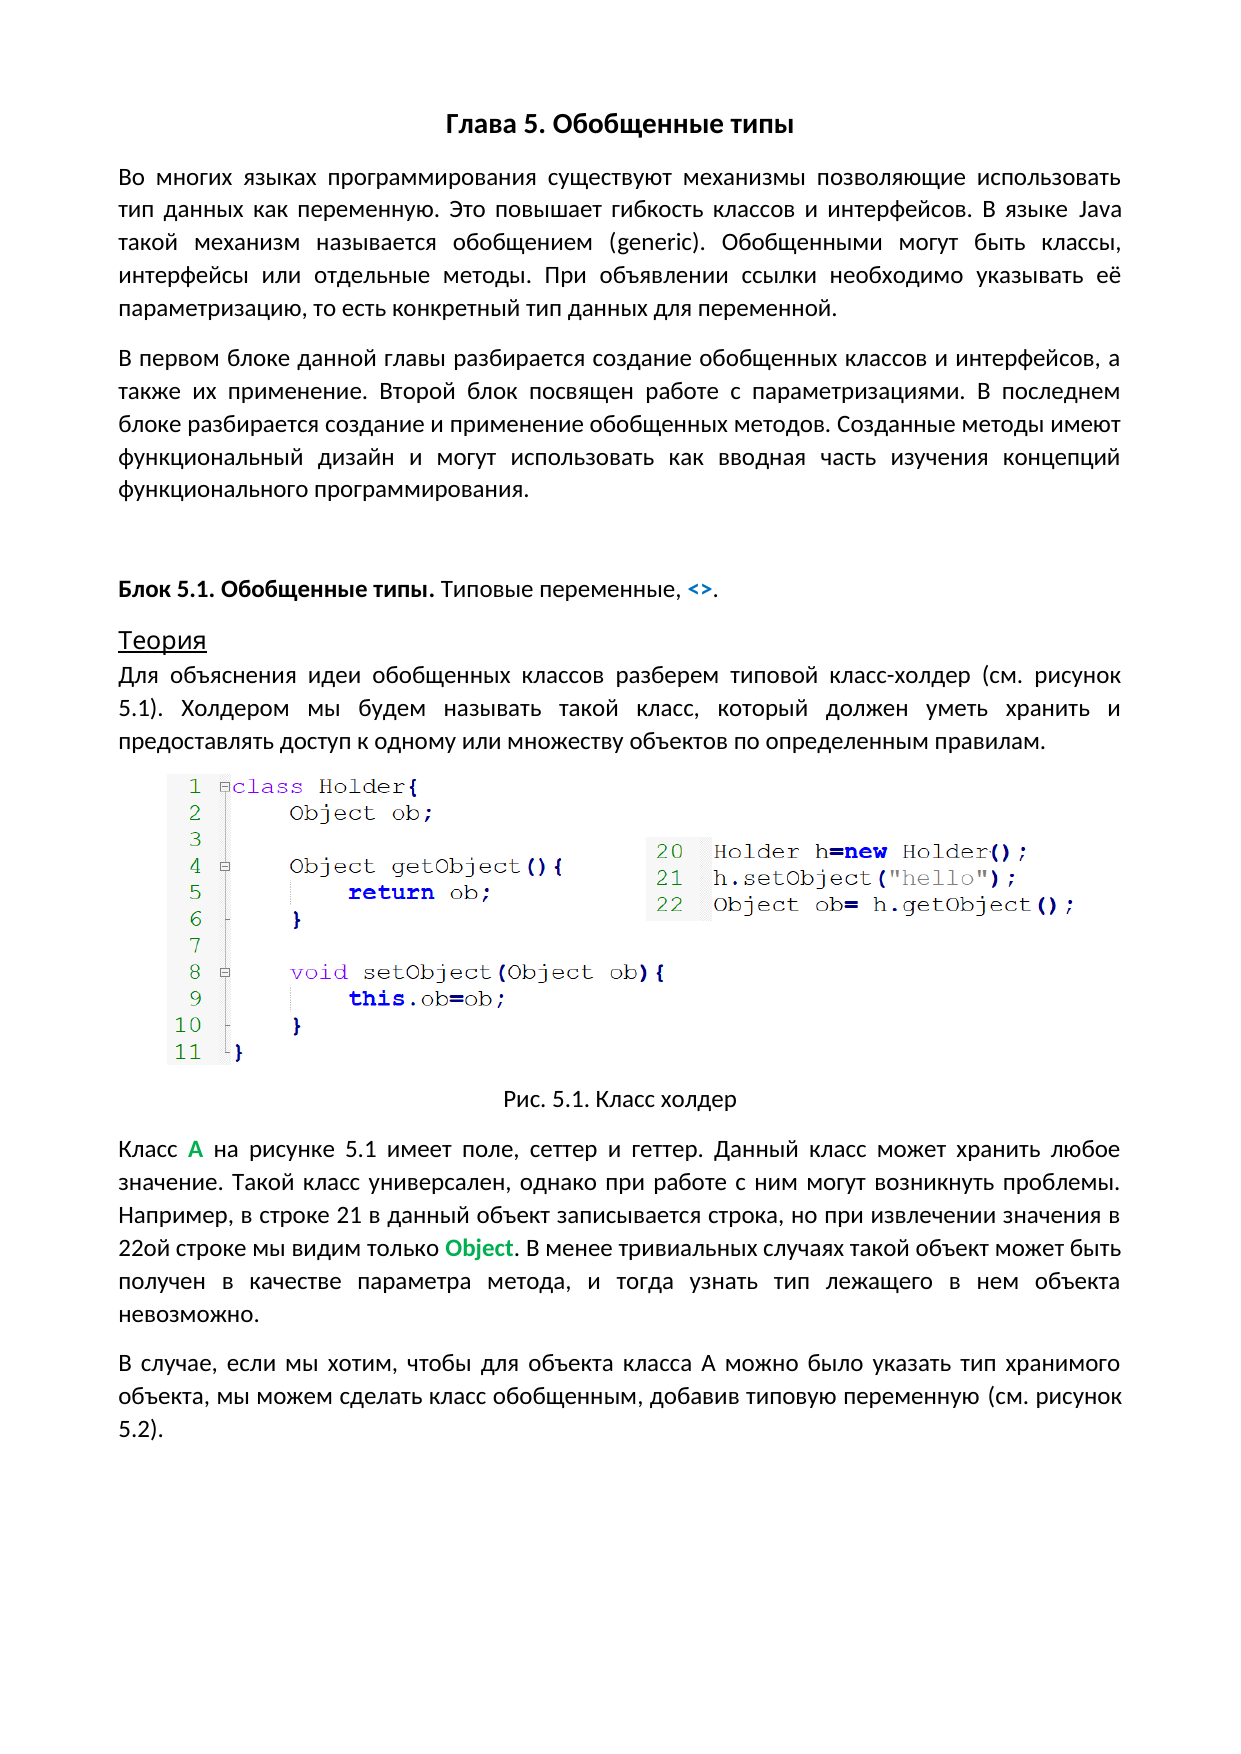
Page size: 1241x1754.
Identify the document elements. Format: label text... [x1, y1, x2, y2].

subtitle Глава 5. Обобщенные типы [118, 106, 1122, 141]
text Рис. 5.1. Класс холдер [118, 1083, 1122, 1114]
text Класс А на рисунке 5.1 имеет поле, сеттер и геттер. Данный класс может хранить любое значение. Такой класс универсален, однако при работе с ним могут возникнуть проблемы. Например, в строке 21 в данный объект записывается строка, но при извлечении значения в 22ой строке мы видим только Object. В менее тривиальных случаях такой объект может быть получен в качестве параметра метода, и тогда узнать тип лежащего в нем объекта невозможно. [118, 1133, 1122, 1328]
subtitle Теория [118, 622, 1122, 656]
text Блок 5.1. Обобщенные типы. Типовые переменные, <>. [118, 573, 1122, 603]
picture [167, 774, 1074, 1065]
text Во многих языках программирования существуют механизмы позволяющие использовать тип данных как переменную. Это повышает гибкость классов и интерфейсов. В языке Java такой механизм называется обобщением (generic). Обобщенными могут быть классы, интерфейсы или отдельные методы. При объявлении ссылки необходимо указывать её параметризацию, то есть конкретный тип данных для переменной. [118, 161, 1122, 323]
text Для объяснения идеи обобщенных классов разберем типовой класс-холдер (см. рисунок 5.1). Холдером мы будем называть такой класс, который должен уметь хранить и предоставлять доступ к одному или множеству объектов по определенным правилам. [118, 659, 1122, 755]
text В случае, если мы хотим, чтобы для объекта класса А можно было указать тип хранимого объекта, мы можем сделать класс обобщенным, добавив типовую переменную (см. рисунок 5.2). [118, 1347, 1122, 1444]
text В первом блоке данной главы разбирается создание обобщенных классов и интерфейсов, а также их применение. Второй блок посвящен работе с параметризациями. В последнем блоке разбирается создание и применение обобщенных методов. Созданные методы имеют функциональный дизайн и могут использовать как вводная часть изучения концепций функционального программирования. [118, 342, 1122, 504]
